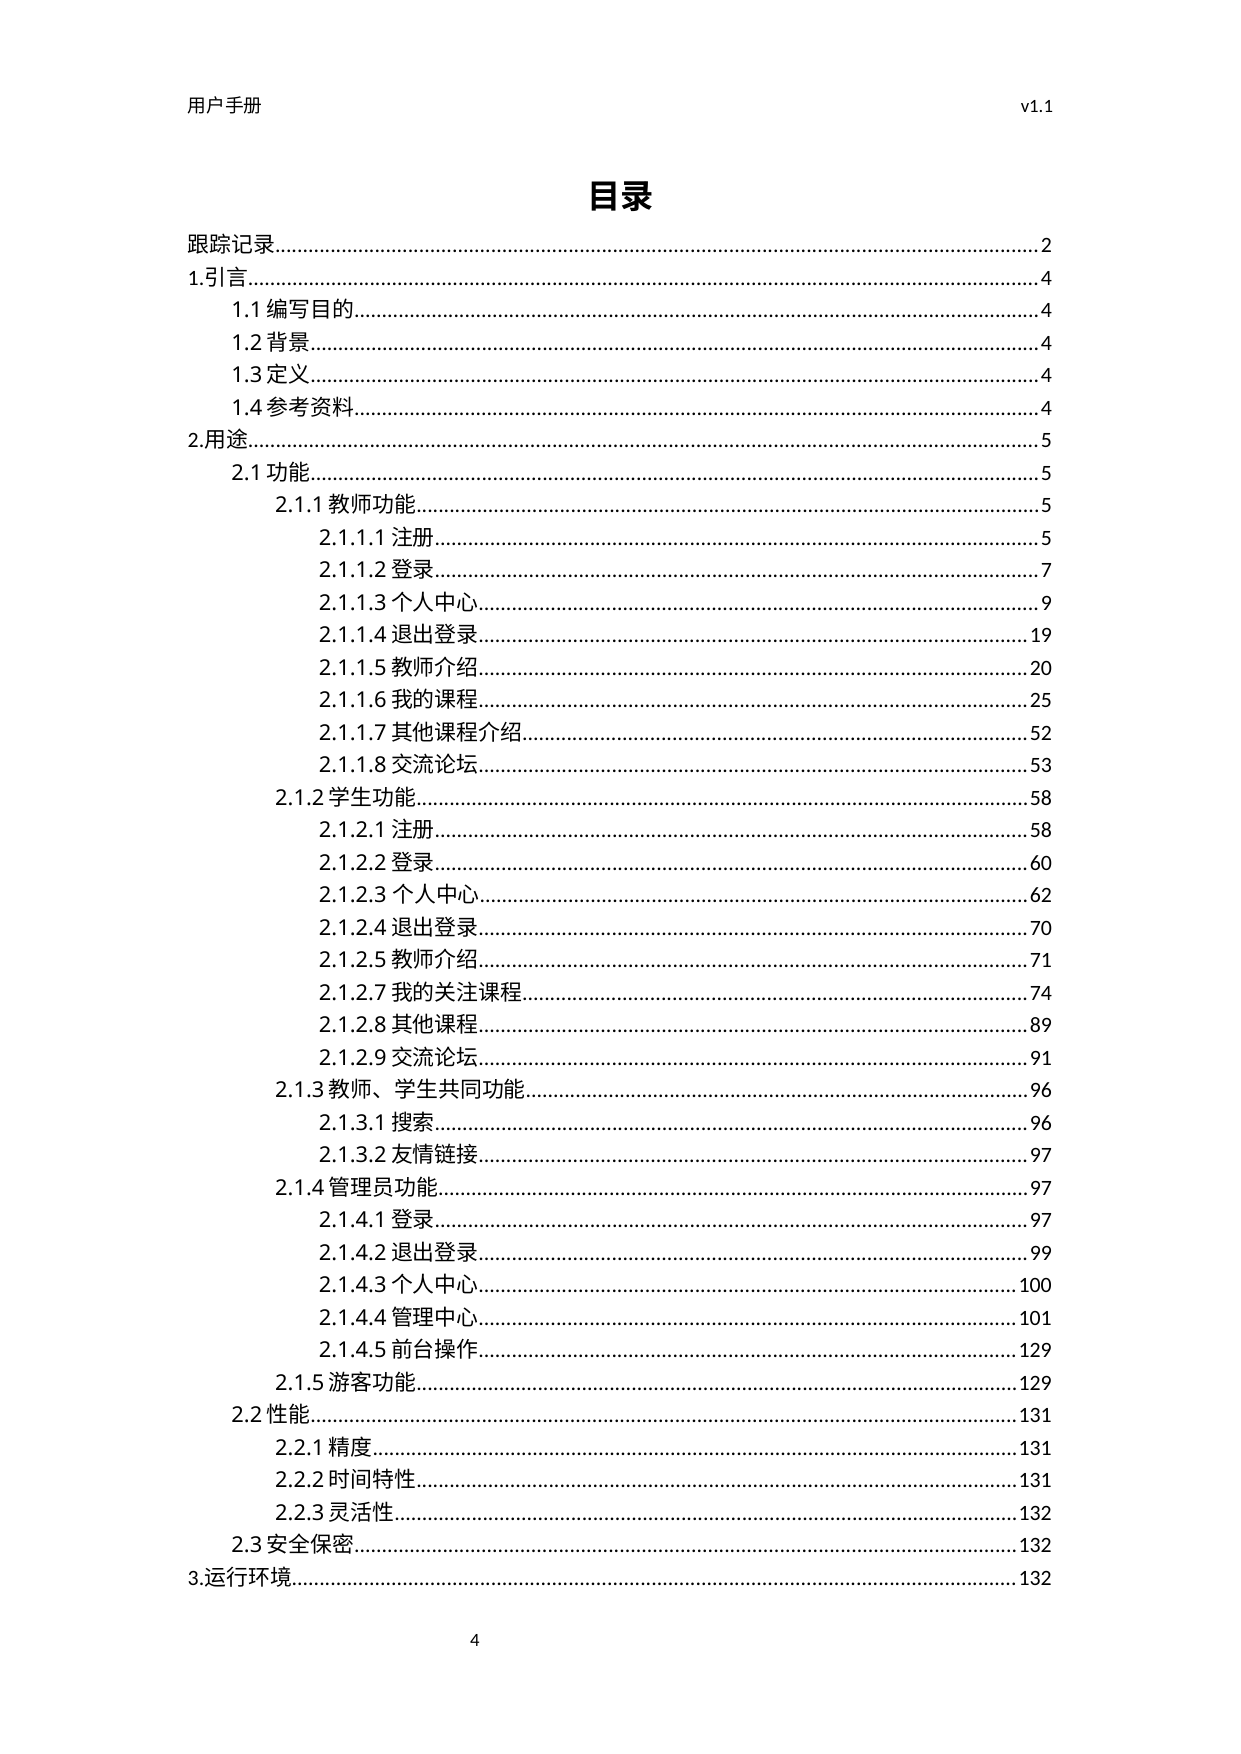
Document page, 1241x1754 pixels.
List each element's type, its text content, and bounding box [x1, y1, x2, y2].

text 2.1.2.9交流论坛 91 [319, 1039, 1053, 1072]
text 2.2.3灵活性 132 [275, 1494, 1053, 1527]
text 2.1.3.2友情链接 97 [319, 1137, 1053, 1169]
text 2.1.3.1搜索 96 [319, 1104, 1053, 1137]
text 2.1.1.8交流论坛 53 [319, 747, 1053, 779]
text 2.1.2.7我的关注课程 74 [319, 974, 1053, 1007]
text 2.1.2.2登录 60 [319, 844, 1053, 877]
text 2.1.4.5前台操作 129 [319, 1332, 1053, 1364]
text 2.1.1.2登录 7 [319, 552, 1053, 584]
text 2.1.4.1登录 97 [319, 1202, 1053, 1234]
text 2.3安全保密 132 [231, 1527, 1053, 1559]
text 跟踪记录 2 [187, 227, 1053, 259]
text 3.运行环境 132 [187, 1559, 1053, 1592]
text 2.1.4.4管理中心 101 [319, 1299, 1053, 1332]
text 1.1编写目的 4 [231, 292, 1053, 324]
text 目录 [187, 162, 1053, 227]
text 2.1.1.5教师介绍 20 [319, 649, 1053, 682]
text 2.1.1.4退出登录 19 [319, 617, 1053, 649]
text 1.2背景 4 [231, 324, 1053, 357]
text 2.1.4管理员功能 97 [275, 1169, 1053, 1202]
text 2.1.1.7其他课程介绍 52 [319, 714, 1053, 747]
text 2.1.4.2退出登录 99 [319, 1234, 1053, 1267]
text 2.1.4.3个人中心 100 [319, 1267, 1053, 1299]
text 2.2性能 131 [231, 1397, 1053, 1429]
text 1.3定义 4 [231, 357, 1053, 389]
text 2.2.1精度 131 [275, 1429, 1053, 1462]
text 2.用途 5 [187, 422, 1053, 454]
text 1.4参考资料 4 [231, 389, 1053, 422]
text 2.1功能 5 [231, 454, 1053, 487]
text 2.1.1.6我的课程 25 [319, 682, 1053, 714]
text 2.2.2时间特性 131 [275, 1462, 1053, 1494]
text 2.1.2学生功能 58 [275, 779, 1053, 812]
text 2.1.5游客功能 129 [275, 1364, 1053, 1397]
text 2.1.2.8其他课程 89 [319, 1007, 1053, 1039]
text 2.1.2.4退出登录 70 [319, 909, 1053, 942]
text 2.1.1.1注册 5 [319, 519, 1053, 552]
text 2.1.1.3个人中心 9 [319, 584, 1053, 617]
text 2.1.1教师功能 5 [275, 487, 1053, 519]
text 2.1.2.5教师介绍 71 [319, 942, 1053, 974]
text 2.1.3教师、学生共同功能 96 [275, 1072, 1053, 1104]
text 1.引言 4 [187, 259, 1053, 292]
text 2.1.2.3 个人中心 62 [319, 877, 1053, 909]
text 2.1.2.1注册 58 [319, 812, 1053, 844]
